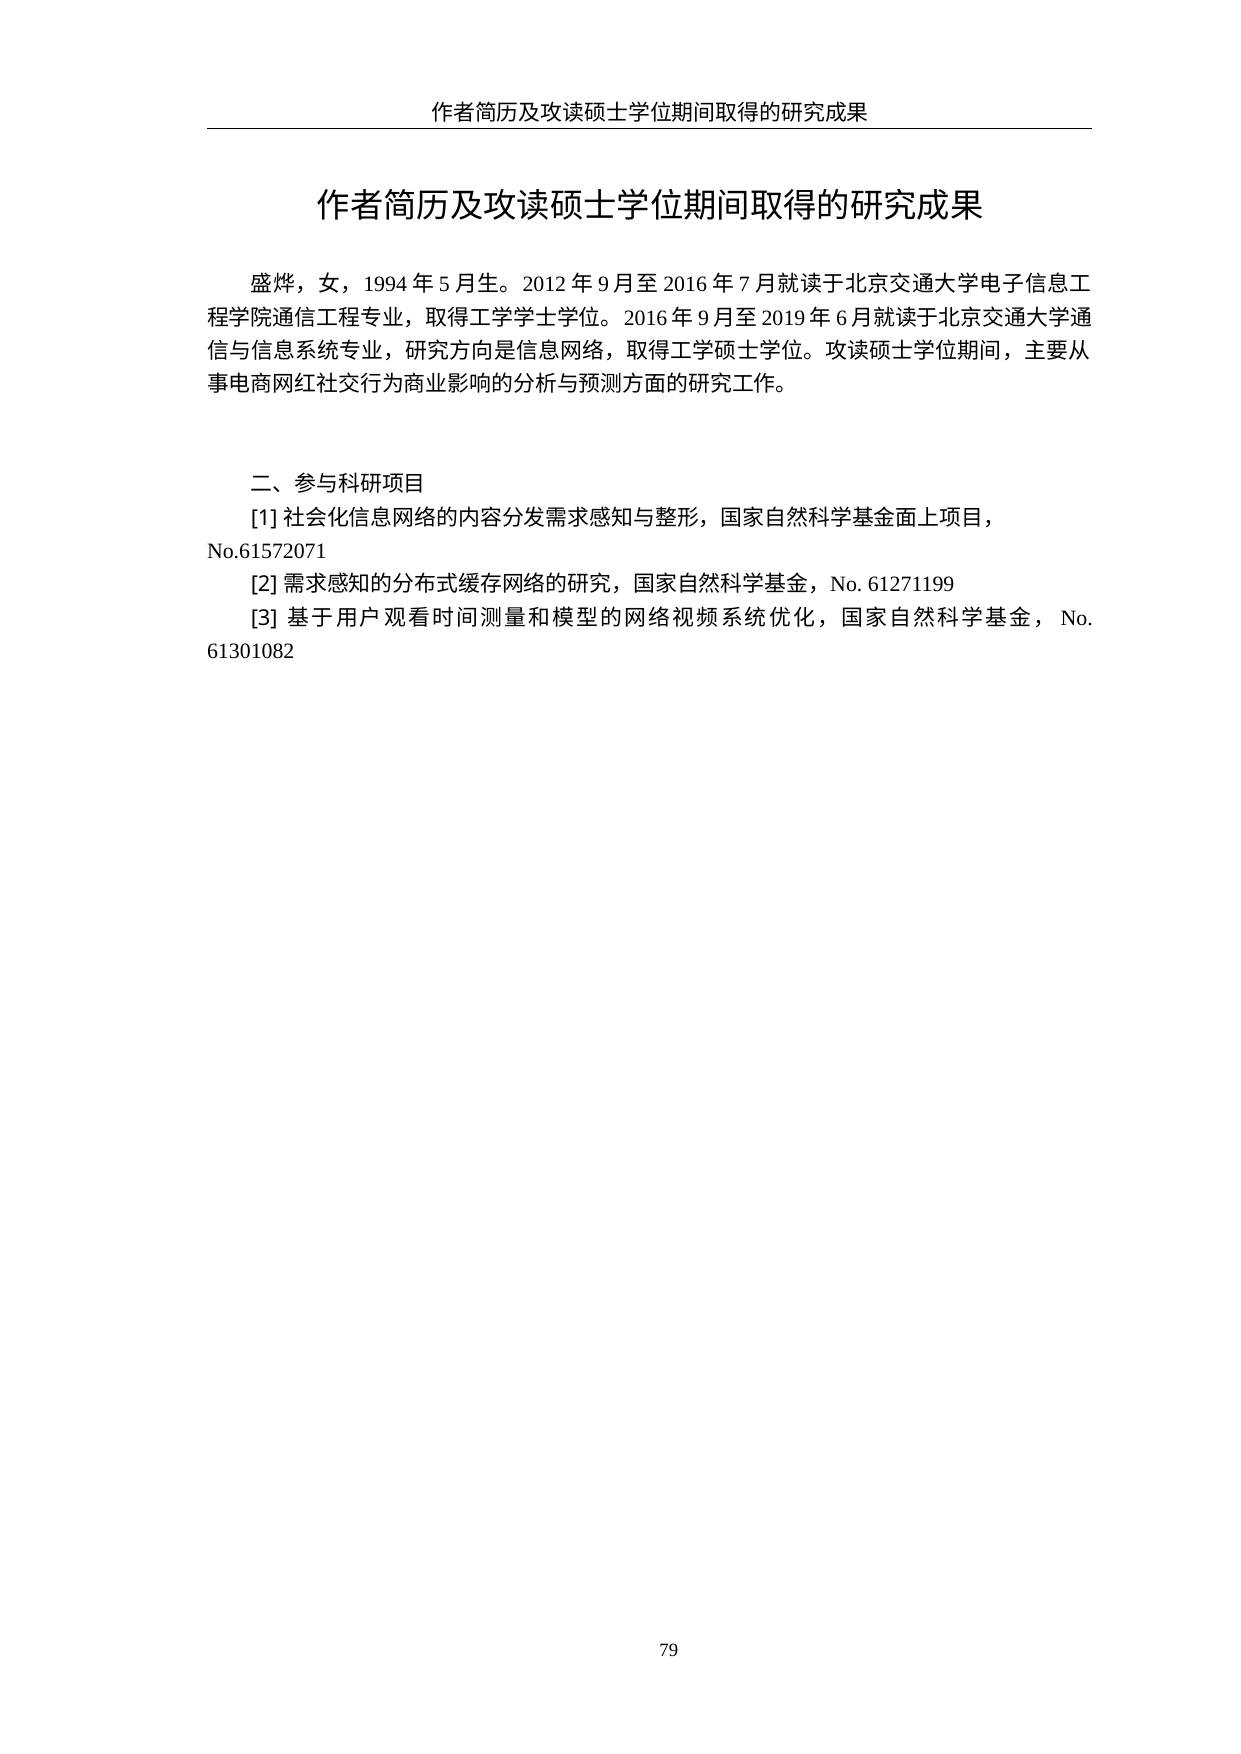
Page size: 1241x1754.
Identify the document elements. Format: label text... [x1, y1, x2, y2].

text [2] 需求感知的分布式缓存网络的研究，国家自然科学基金，No. 61271199 [207, 565, 1092, 598]
text 作者简历及攻读硕士学位期间取得的研究成果 [207, 179, 1092, 227]
text [3] 基于用户观看时间测量和模型的网络视频系统优化，国家自然科学基金，No. 61301082 [207, 598, 1092, 665]
text 二、参与科研项目 [207, 465, 1092, 498]
text [1] 社会化信息网络的内容分发需求感知与整形，国家自然科学基金面上项目，No.61572071 [207, 498, 1092, 565]
text 盛烨，女，1994年5月生。2012年9月至2016年7月就读于北京交通大学电子信息工程学院通信工程专业，取得工学学士学位。2016年9月至2019年6月就读于北京交通大学通信与信息系统专业，研究方向是信息网络，取得工学硕士学位。攻读硕士学位期间，主要从事电商网红社交行为商业影响的分析与预测方面的研究工作。 [207, 265, 1092, 398]
